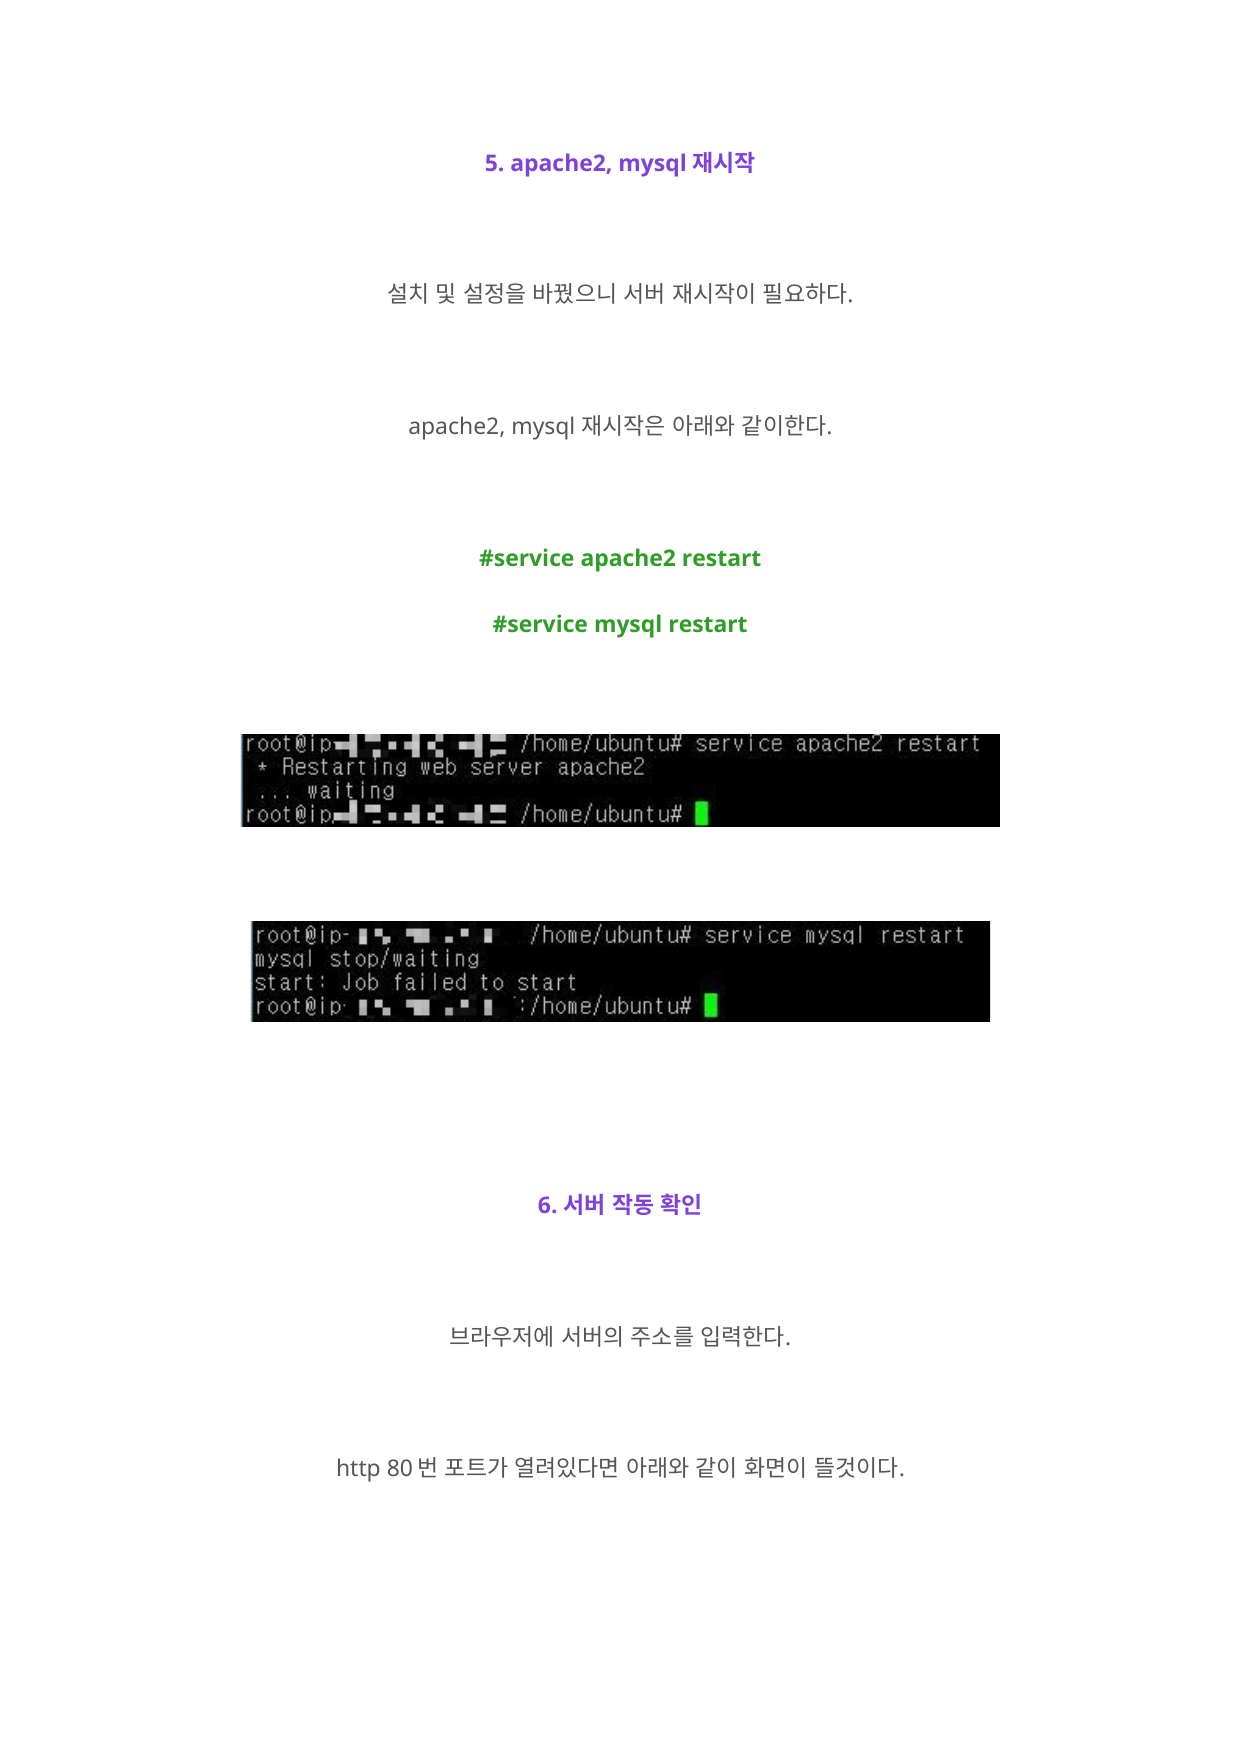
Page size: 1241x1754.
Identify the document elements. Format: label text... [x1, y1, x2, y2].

text #service mysql restart [75, 602, 1165, 639]
text 6. 서버 작동 확인 [75, 1183, 1165, 1220]
picture [250, 921, 991, 1022]
text apache2, mysql 재시작은 아래와 같이한다. [75, 405, 1165, 441]
text 브라우저에 서버의 주소를 입력한다. [75, 1315, 1165, 1352]
text http 80번 포트가 열려있다면 아래와 같이 화면이 뜰것이다. [75, 1447, 1165, 1483]
picture [240, 734, 1000, 827]
text 5. apache2, mysql 재시작 [75, 141, 1165, 178]
text 설치 및 설정을 바꿨으니 서버 재시작이 필요하다. [75, 273, 1165, 309]
text #service apache2 restart [75, 537, 1165, 573]
